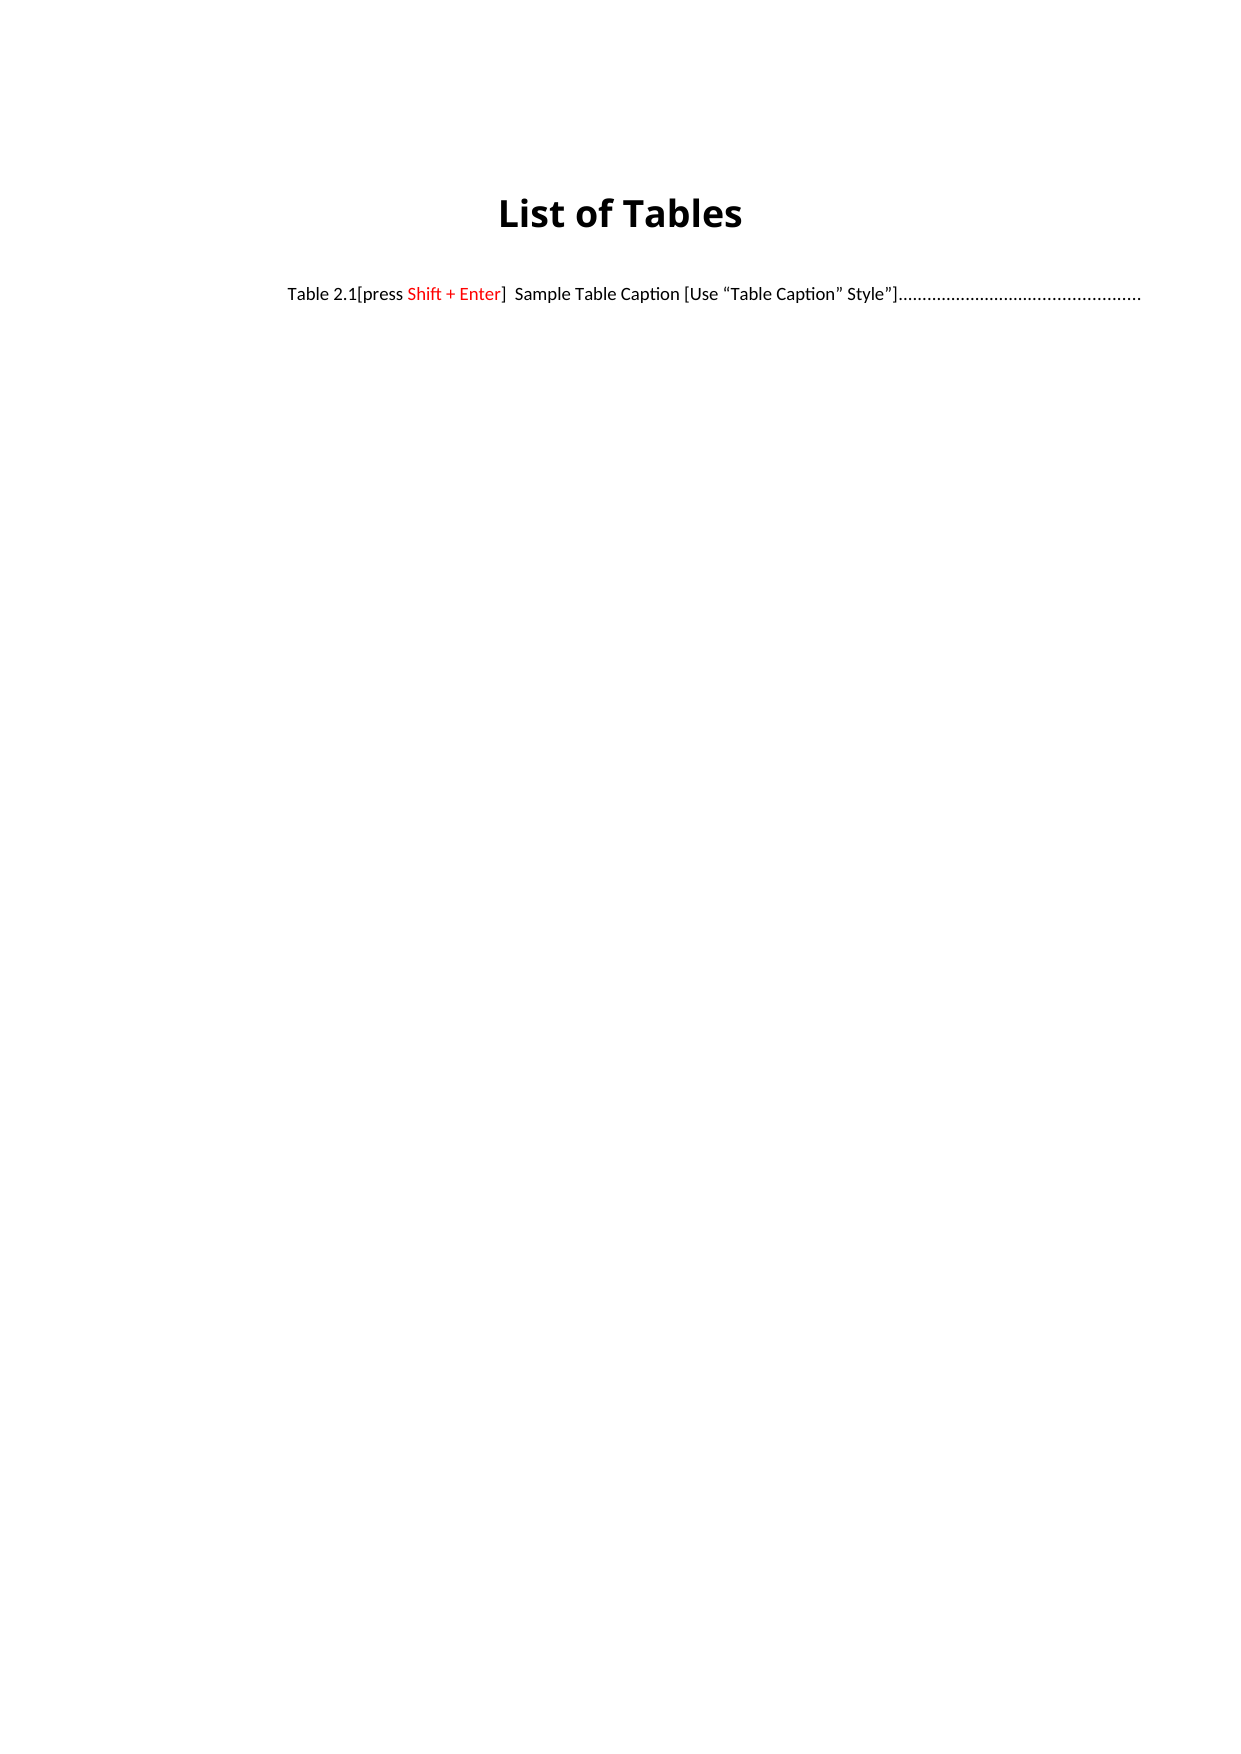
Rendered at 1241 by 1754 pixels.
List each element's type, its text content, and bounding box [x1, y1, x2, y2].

subtitle List of Tables [187, 187, 1053, 238]
